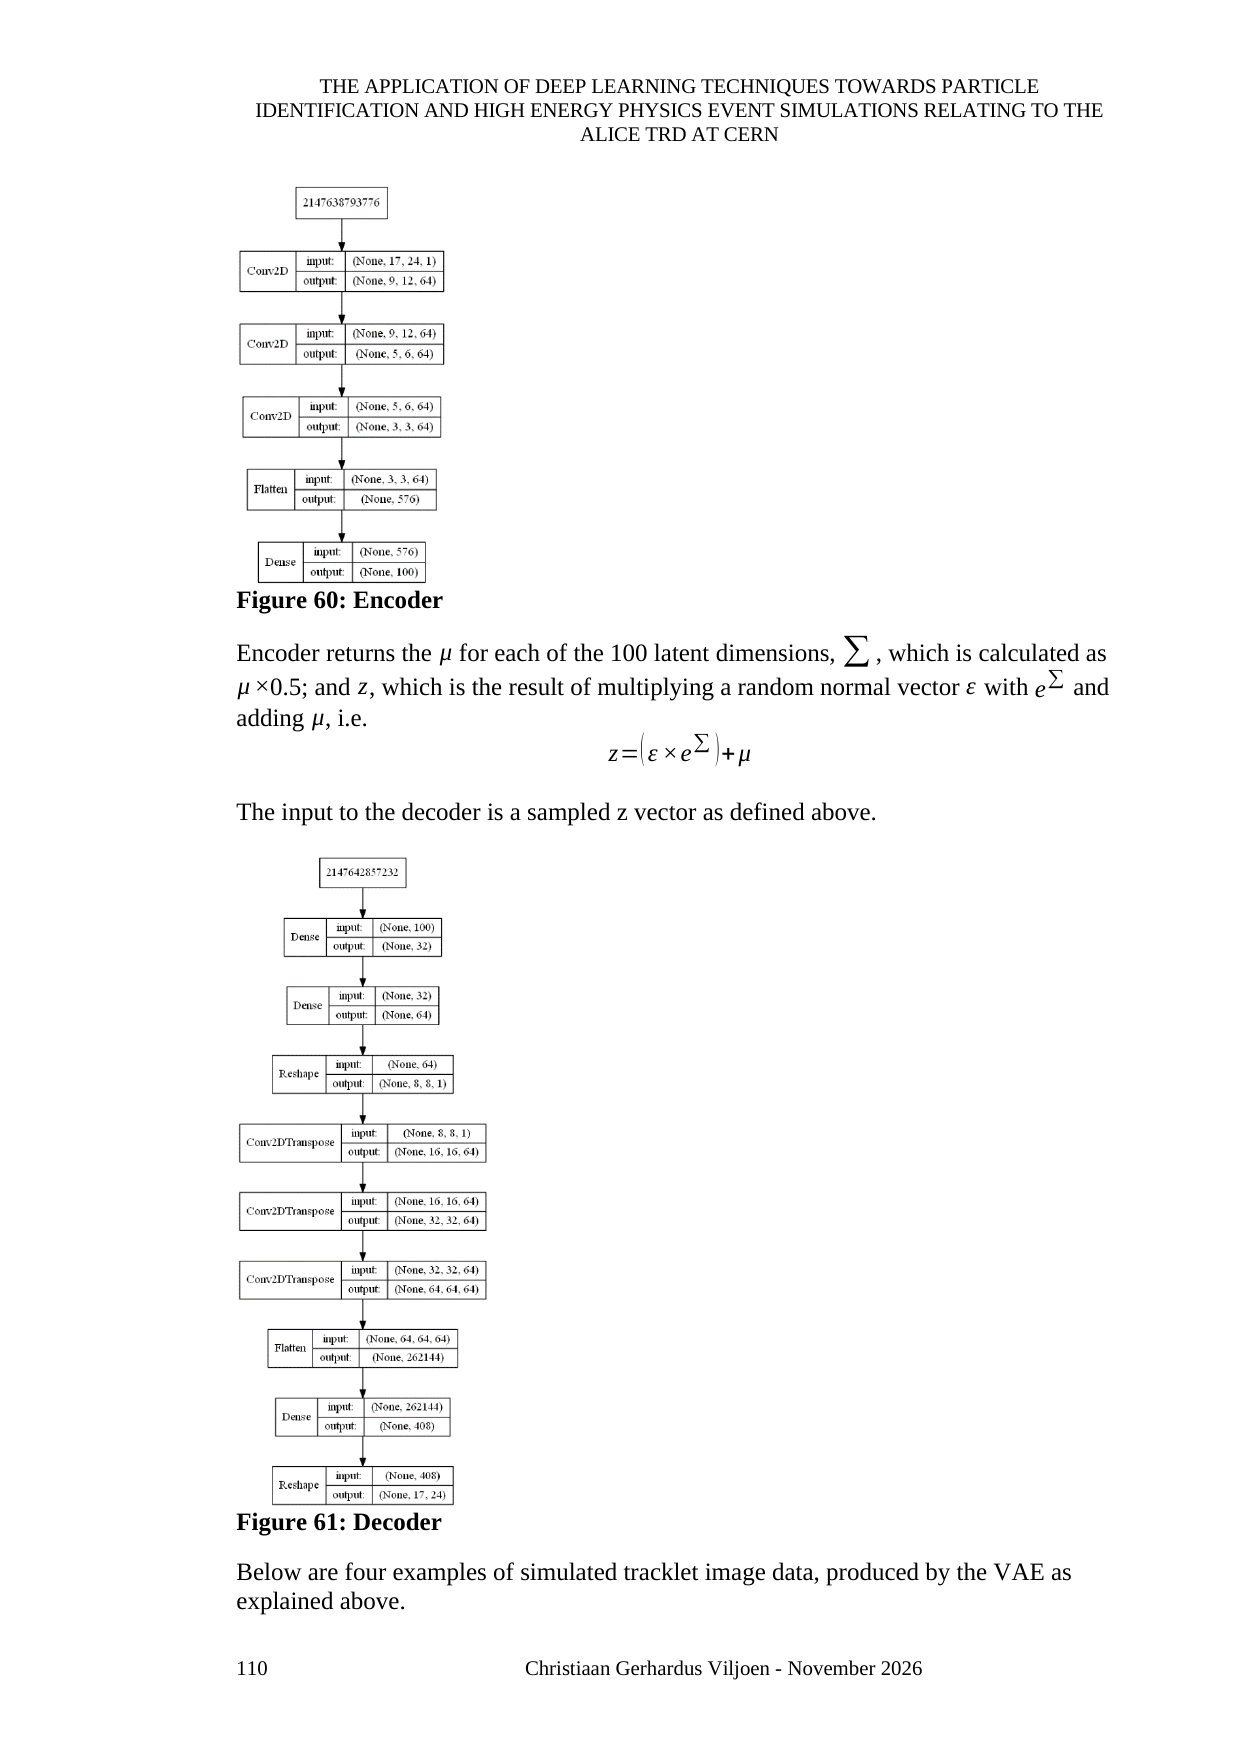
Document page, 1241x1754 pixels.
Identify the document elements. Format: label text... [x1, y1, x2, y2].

text Encoder returns the for each of the 100 latent dimensions, , which is calculated as 0.5; and , which is the result of multiplying a random normal vector with and adding , i.e. [236, 635, 1122, 732]
picture [236, 183, 447, 586]
picture [236, 854, 489, 1508]
text The input to the decoder is a sampled z vector as defined above. [236, 797, 1122, 826]
text Below are four examples of simulated tracklet image data, produced by the VAE as explained above. [236, 1557, 1122, 1614]
